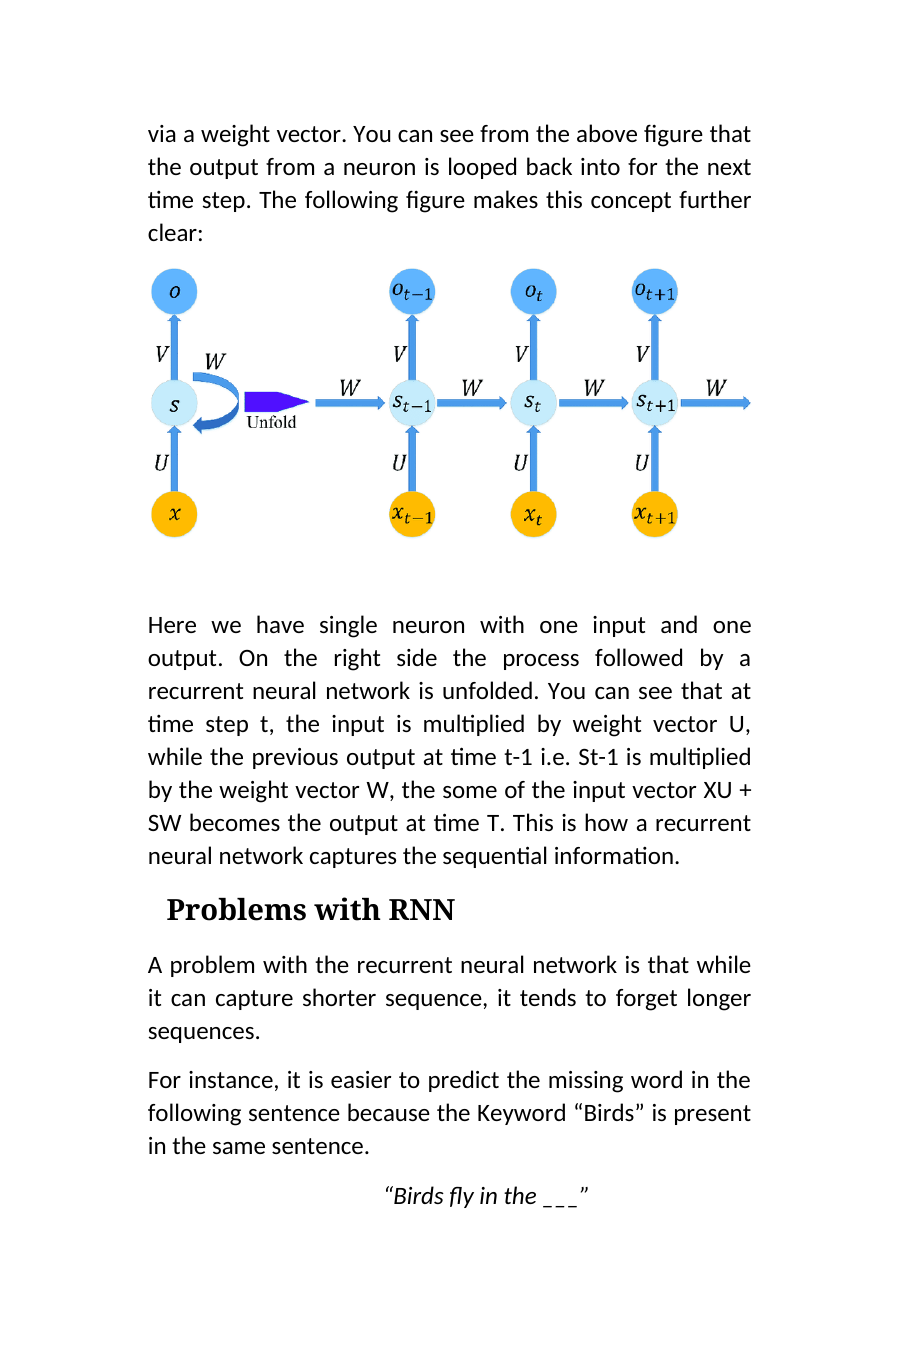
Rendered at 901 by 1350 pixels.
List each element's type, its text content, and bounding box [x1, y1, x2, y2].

subtitle Problems with RNN [166, 889, 752, 929]
list “Birds fly in the ___” [223, 1180, 752, 1210]
text Here we have single neuron with one input and one output. On the right side the process followed by a recurrent neural network is unfolded. You can see that at time step t, the input is multiplied by weight vector U, while the previous output at time t-1 i.e. St-1 is multiplied by the weight vector W, the some of the input vector XU + SW becomes the output at time T. This is how a recurrent neural network captures the sequential information. [148, 609, 752, 871]
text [148, 118, 752, 247]
text For instance, it is easier to predict the missing word in the following sentence because the Keyword “Birds” is present in the same sentence. [148, 1064, 752, 1161]
text A problem with the recurrent neural network is that while it can capture shorter sequence, it tends to forget longer sequences. [148, 949, 752, 1045]
picture [147, 266, 753, 541]
